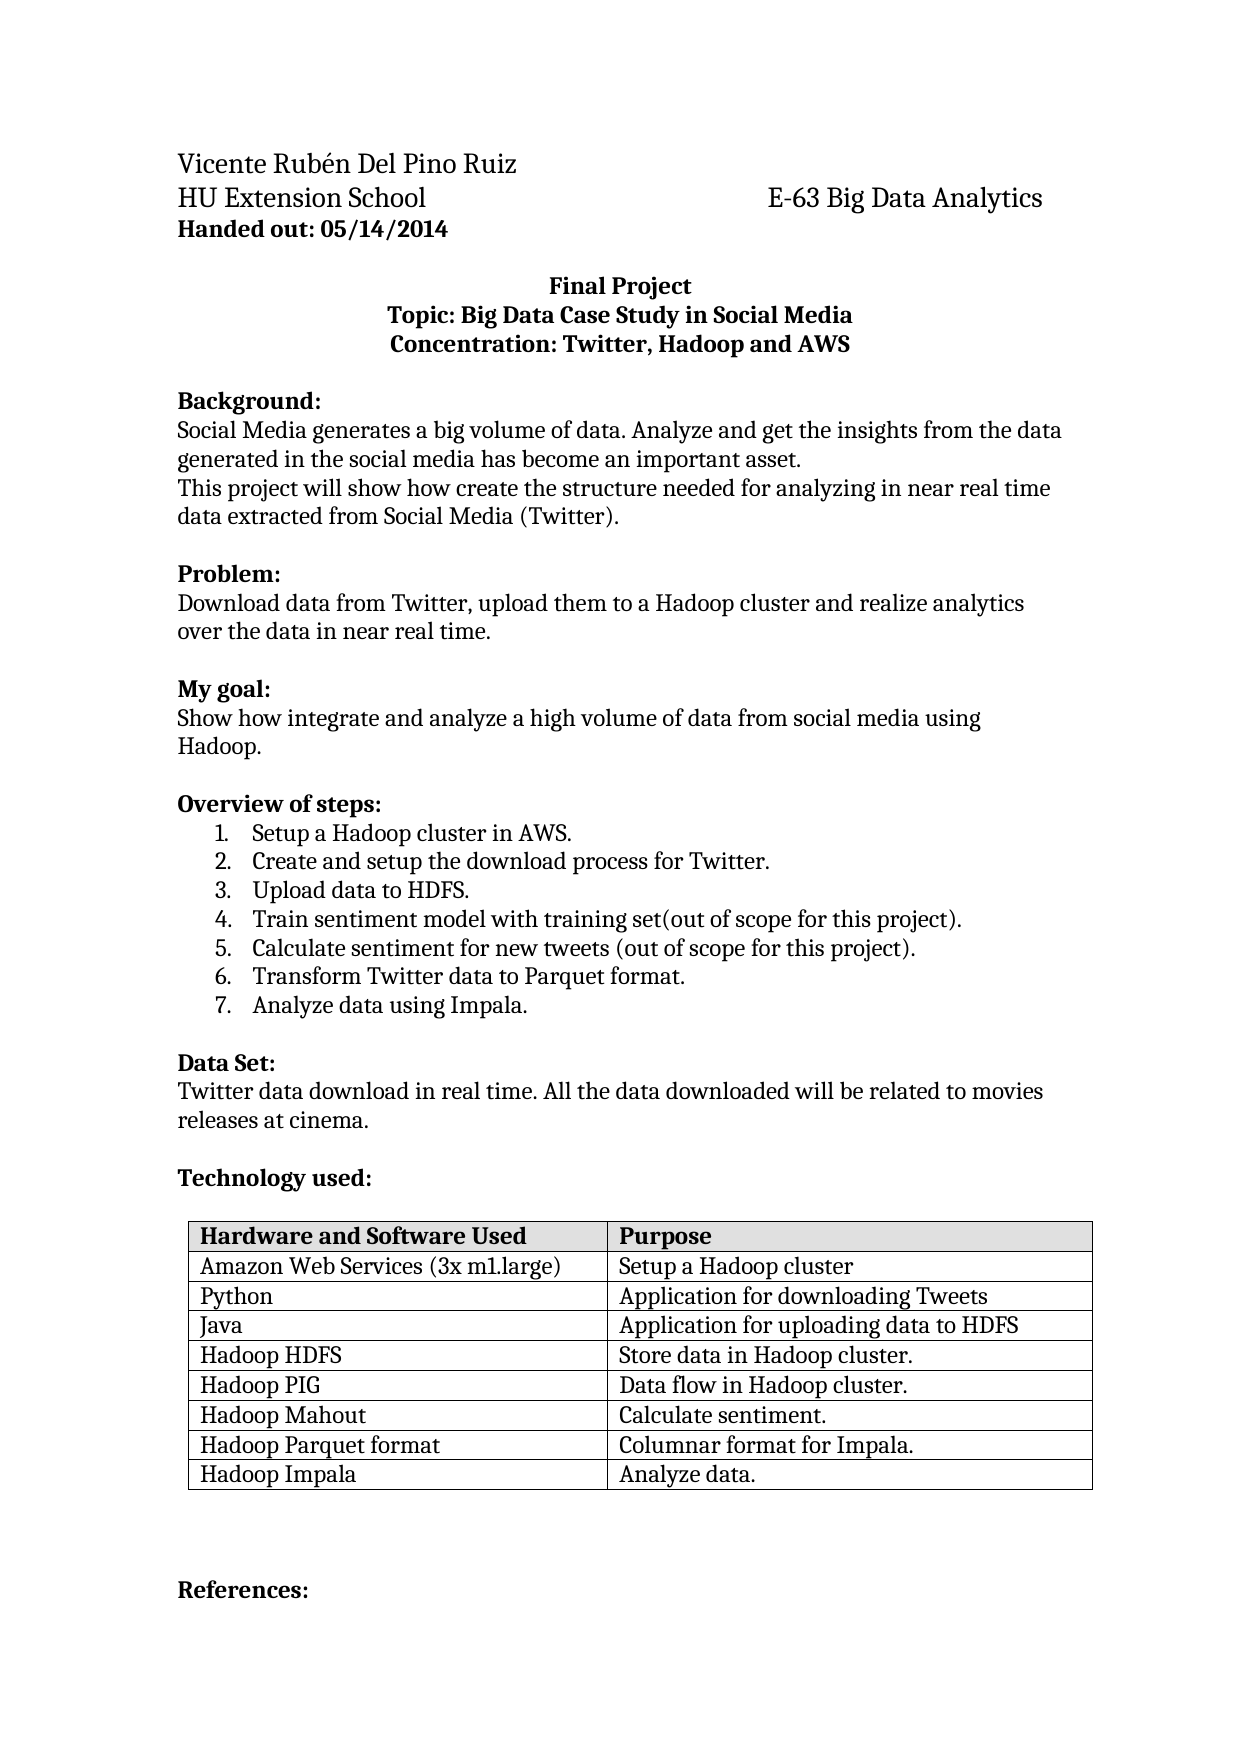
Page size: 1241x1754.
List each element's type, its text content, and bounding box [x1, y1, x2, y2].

text Download data from Twitter, upload them to a Hadoop cluster and realize analytics over the data in near real time. [177, 588, 1063, 646]
text My goal: [177, 675, 1063, 703]
table_cell Store data in Hadoop cluster. [608, 1341, 1092, 1370]
table_cell Hadoop HDFS [189, 1341, 607, 1370]
text Social Media generates a big volume of data. Analyze and get the insights from the data generated in the social media has become an important asset. [177, 416, 1063, 473]
table_cell Java [189, 1311, 607, 1340]
table_cell Columnar format for Impala. [608, 1431, 1092, 1459]
text Concentration: Twitter, Hadoop and AWS [177, 330, 1063, 358]
list Train sentiment model with training set(out of scope for this project). [215, 905, 1063, 933]
text Vicente Rubén Del Pino Ruiz [177, 148, 1063, 181]
table_cell Data flow in Hadoop cluster. [608, 1371, 1092, 1400]
text Overview of steps: [177, 790, 1063, 818]
text Handed out: 05/14/2014 [177, 215, 1063, 243]
text References: [177, 1576, 1063, 1605]
text HU Extension School E-63 Big Data Analytics [177, 181, 1063, 215]
table_cell Analyze data. [608, 1460, 1092, 1489]
text Show how integrate and analyze a high volume of data from social media using Hadoop. [177, 703, 1063, 761]
text Data Set: [177, 1048, 1063, 1077]
text Background: [177, 387, 1063, 416]
list Transform Twitter data to Parquet format. [215, 962, 1063, 991]
text This project will show how create the structure needed for analyzing in near real time data extracted from Social Media (Twitter). [177, 473, 1063, 531]
text Technology used: [177, 1163, 1063, 1192]
text Topic: Big Data Case Study in Social Media [177, 301, 1063, 330]
text Twitter data download in real time. All the data downloaded will be related to movies releases at cinema. [177, 1077, 1063, 1135]
table_cell Setup a Hadoop cluster [608, 1252, 1092, 1281]
list Create and setup the download process for Twitter. [215, 847, 1063, 876]
table_cell Hadoop PIG [189, 1371, 607, 1400]
text Problem: [177, 560, 1063, 588]
list Setup a Hadoop cluster in AWS. [215, 818, 1063, 847]
table_cell Python [189, 1282, 607, 1310]
list Calculate sentiment for new tweets (out of scope for this project). [215, 933, 1063, 962]
table_cell Amazon Web Services (3x m1.large) [189, 1252, 607, 1281]
table_header Purpose [608, 1222, 1092, 1251]
table_cell Hadoop Parquet format [189, 1431, 607, 1459]
table_cell Application for uploading data to HDFS [608, 1311, 1092, 1340]
table_header Hardware and Software Used [189, 1222, 607, 1251]
table_cell Application for downloading Tweets [608, 1282, 1092, 1310]
table_cell Calculate sentiment. [608, 1401, 1092, 1429]
list Upload data to HDFS. [215, 876, 1063, 905]
text Final Project [177, 272, 1063, 301]
table_cell Hadoop Mahout [189, 1401, 607, 1429]
list Analyze data using Impala. [215, 991, 1063, 1020]
table_cell Hadoop Impala [189, 1460, 607, 1489]
